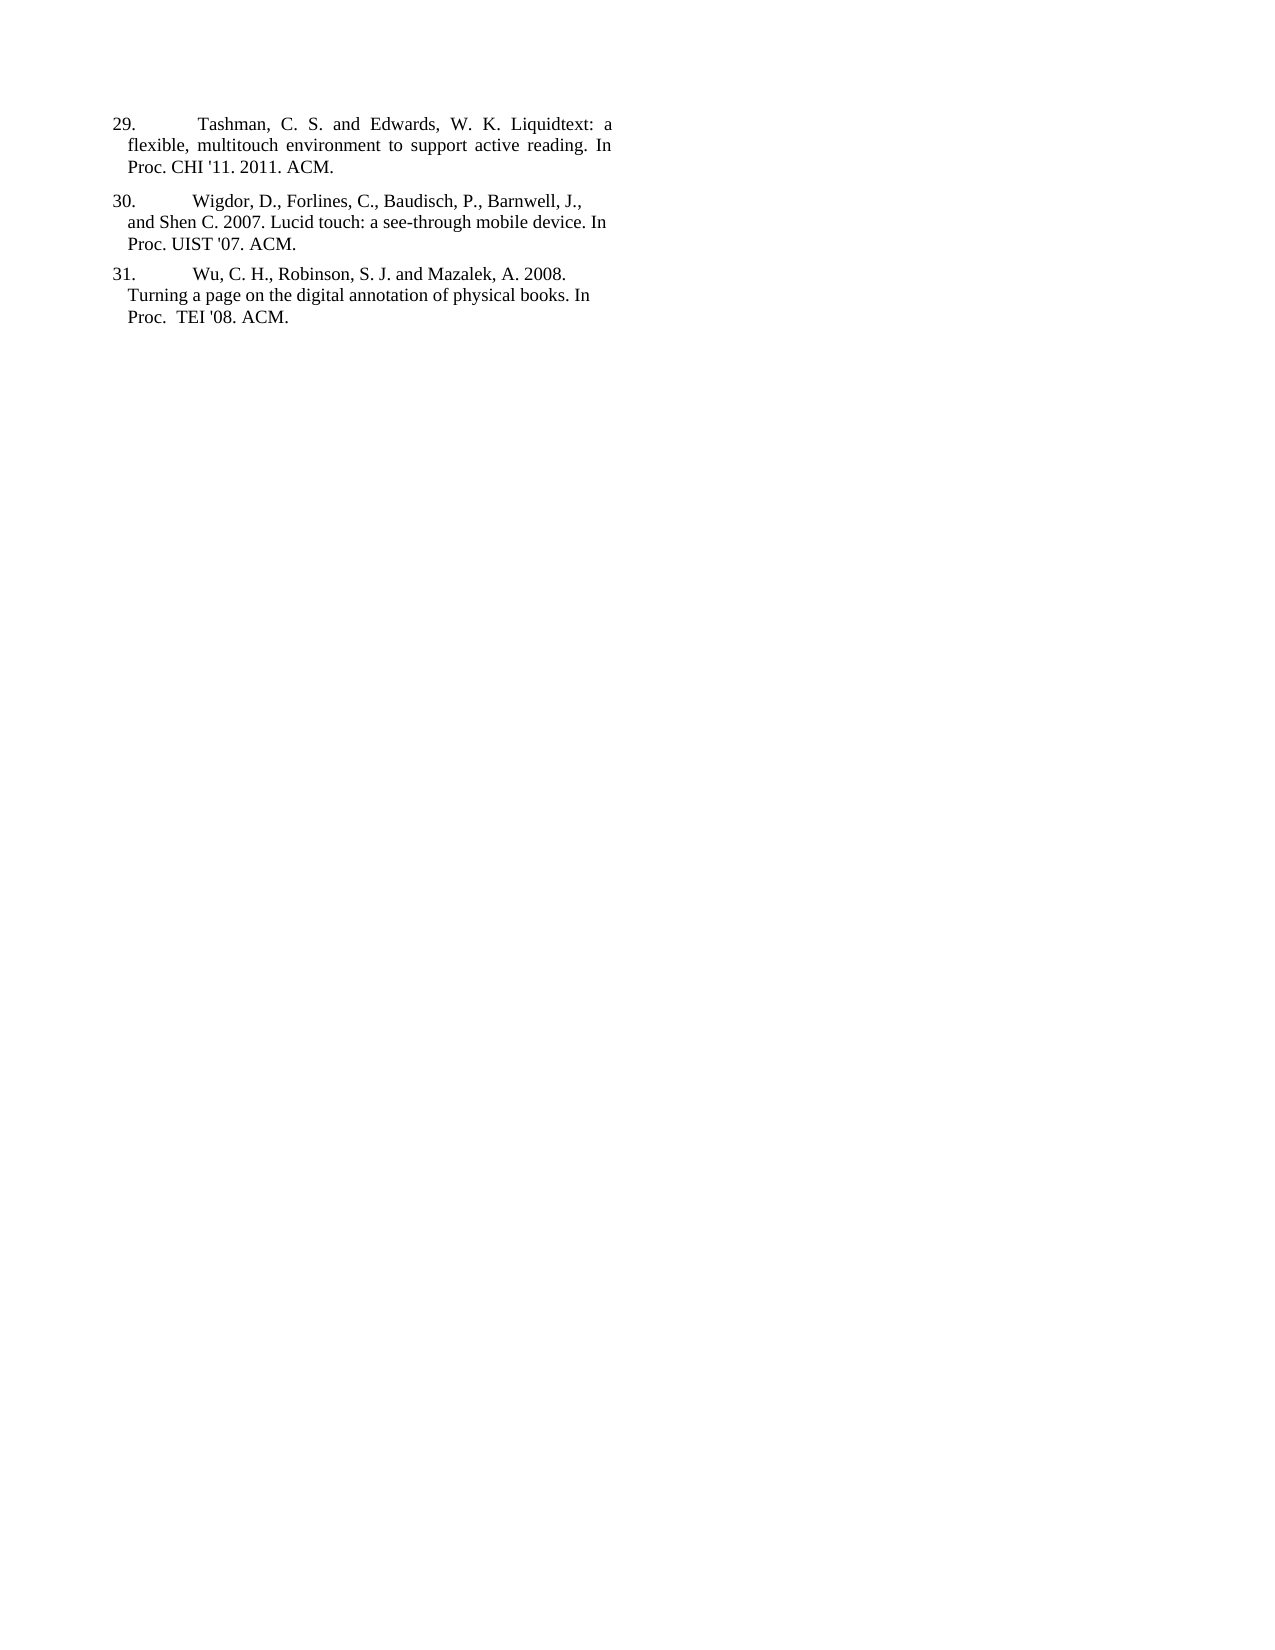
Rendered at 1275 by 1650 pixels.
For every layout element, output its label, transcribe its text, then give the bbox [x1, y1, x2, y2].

list Wu, C. H., Robinson, S. J. and Mazalek, A. 2008. Turning a page on the digital annotation of physical books. In Proc. TEI '08. ACM. [112, 263, 613, 327]
list Tashman, C. S. and Edwards, W. K. Liquidtext: a flexible, multitouch environment to support active reading. In Proc. CHI '11. 2011. ACM. [112, 112, 613, 177]
list Wigdor, D., Forlines, C., Baudisch, P., Barnwell, J., and Shen C. 2007. Lucid touch: a see-through mobile device. In Proc. UIST '07. ACM. [112, 190, 613, 254]
